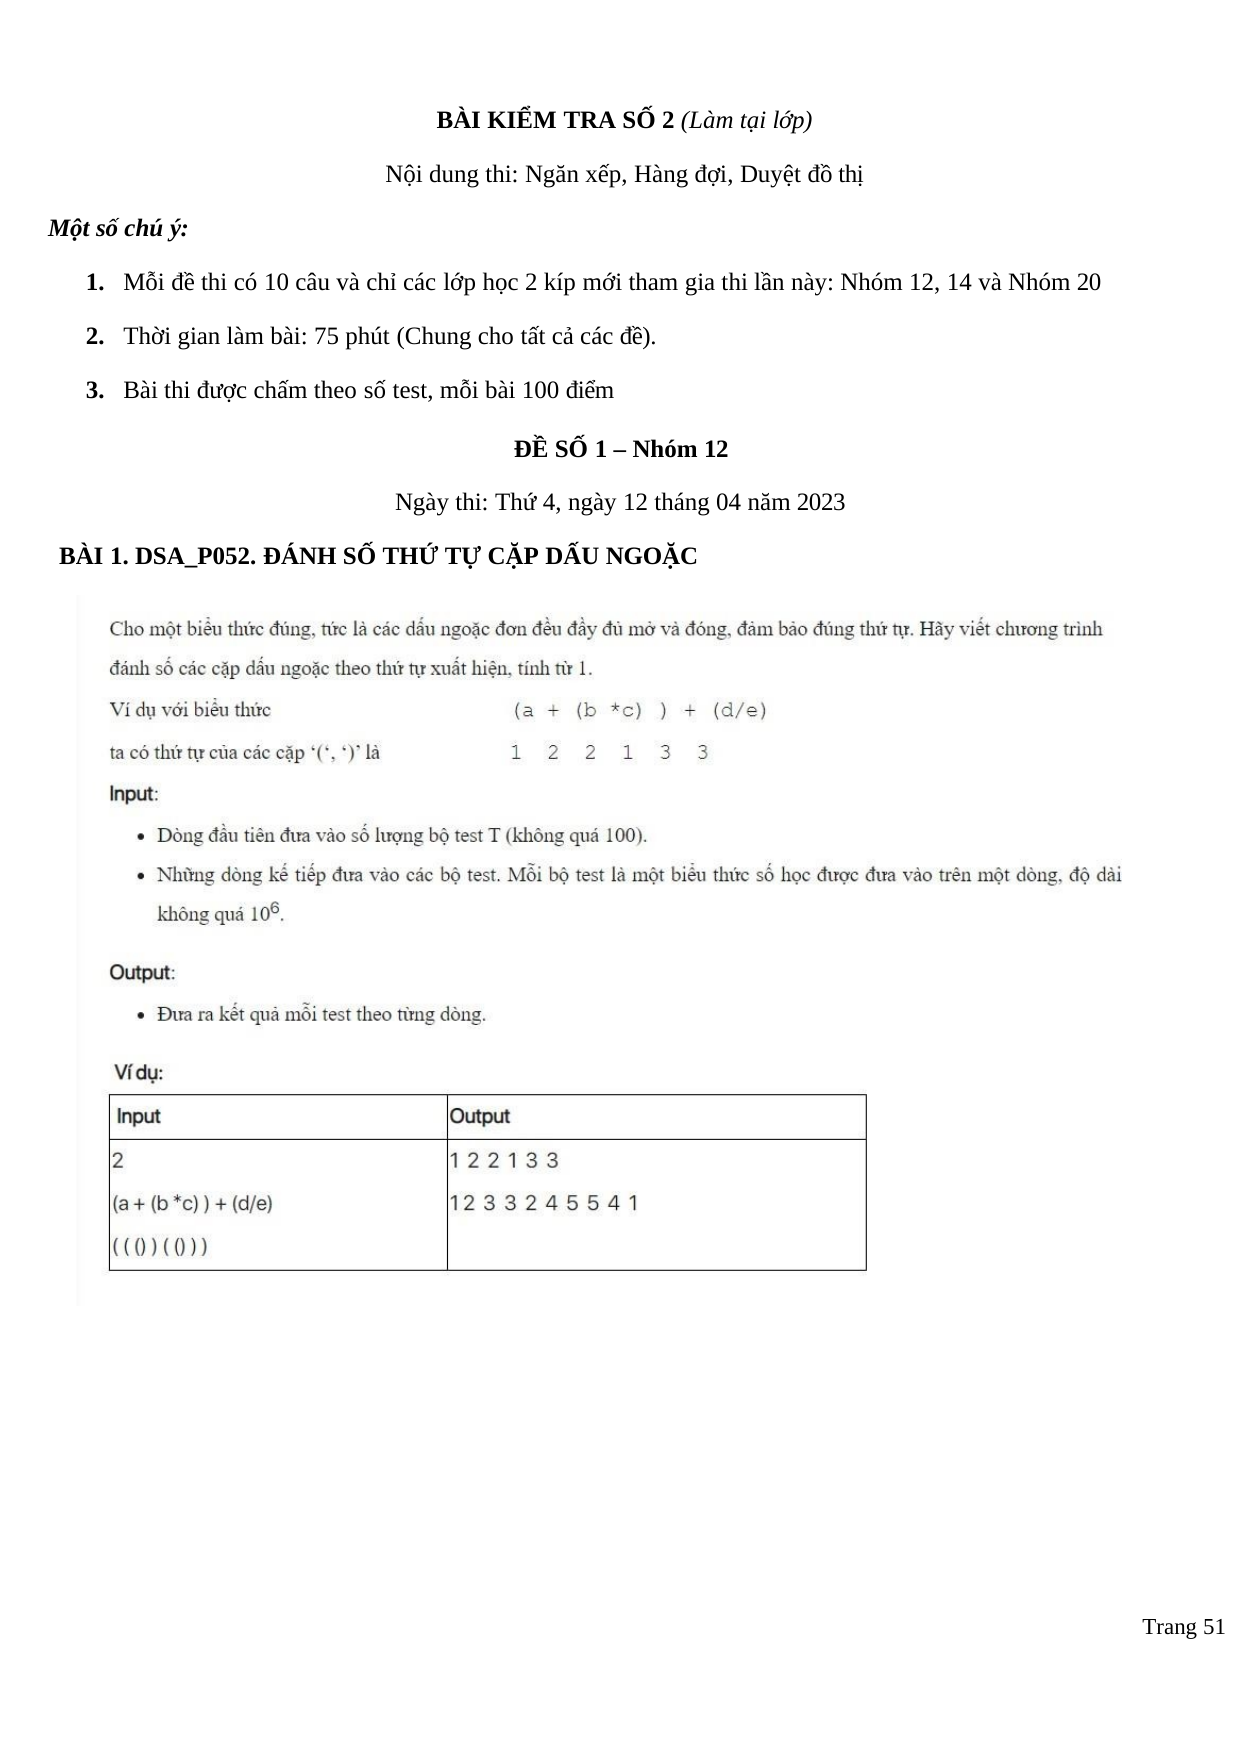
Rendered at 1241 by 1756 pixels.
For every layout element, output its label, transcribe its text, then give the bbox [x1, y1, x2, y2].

text BÀI KIỂM TRA SỐ 2 (Làm tại lớp) [366, 105, 883, 133]
subtitle ĐỀ SỐ 1 – Nhóm 12 [72, 434, 1170, 463]
list Thời gian làm bài: 75 phút (Chung cho tất cả các đề). [86, 321, 1226, 350]
text Ngày thi: Thứ 4, ngày 12 tháng 04 năm 2023 [72, 487, 1168, 516]
subtitle Một số chú ý: [48, 213, 193, 242]
text BÀI 1. DSA_P052. ĐÁNH SỐ THỨ TỰ CẶP DẤU NGOẶC [59, 541, 1226, 570]
text Nội dung thi: Ngăn xếp, Hàng đợi, Duyệt đồ thị [366, 159, 883, 188]
picture [76, 595, 1122, 1306]
list Bài thi được chấm theo số test, mỗi bài 100 điểm [86, 375, 1226, 404]
list Mỗi đề thi có 10 câu và chỉ các lớp học 2 kíp mới tham gia thi lần này: Nhóm 12, 14 và Nhóm 20 [86, 267, 1226, 296]
